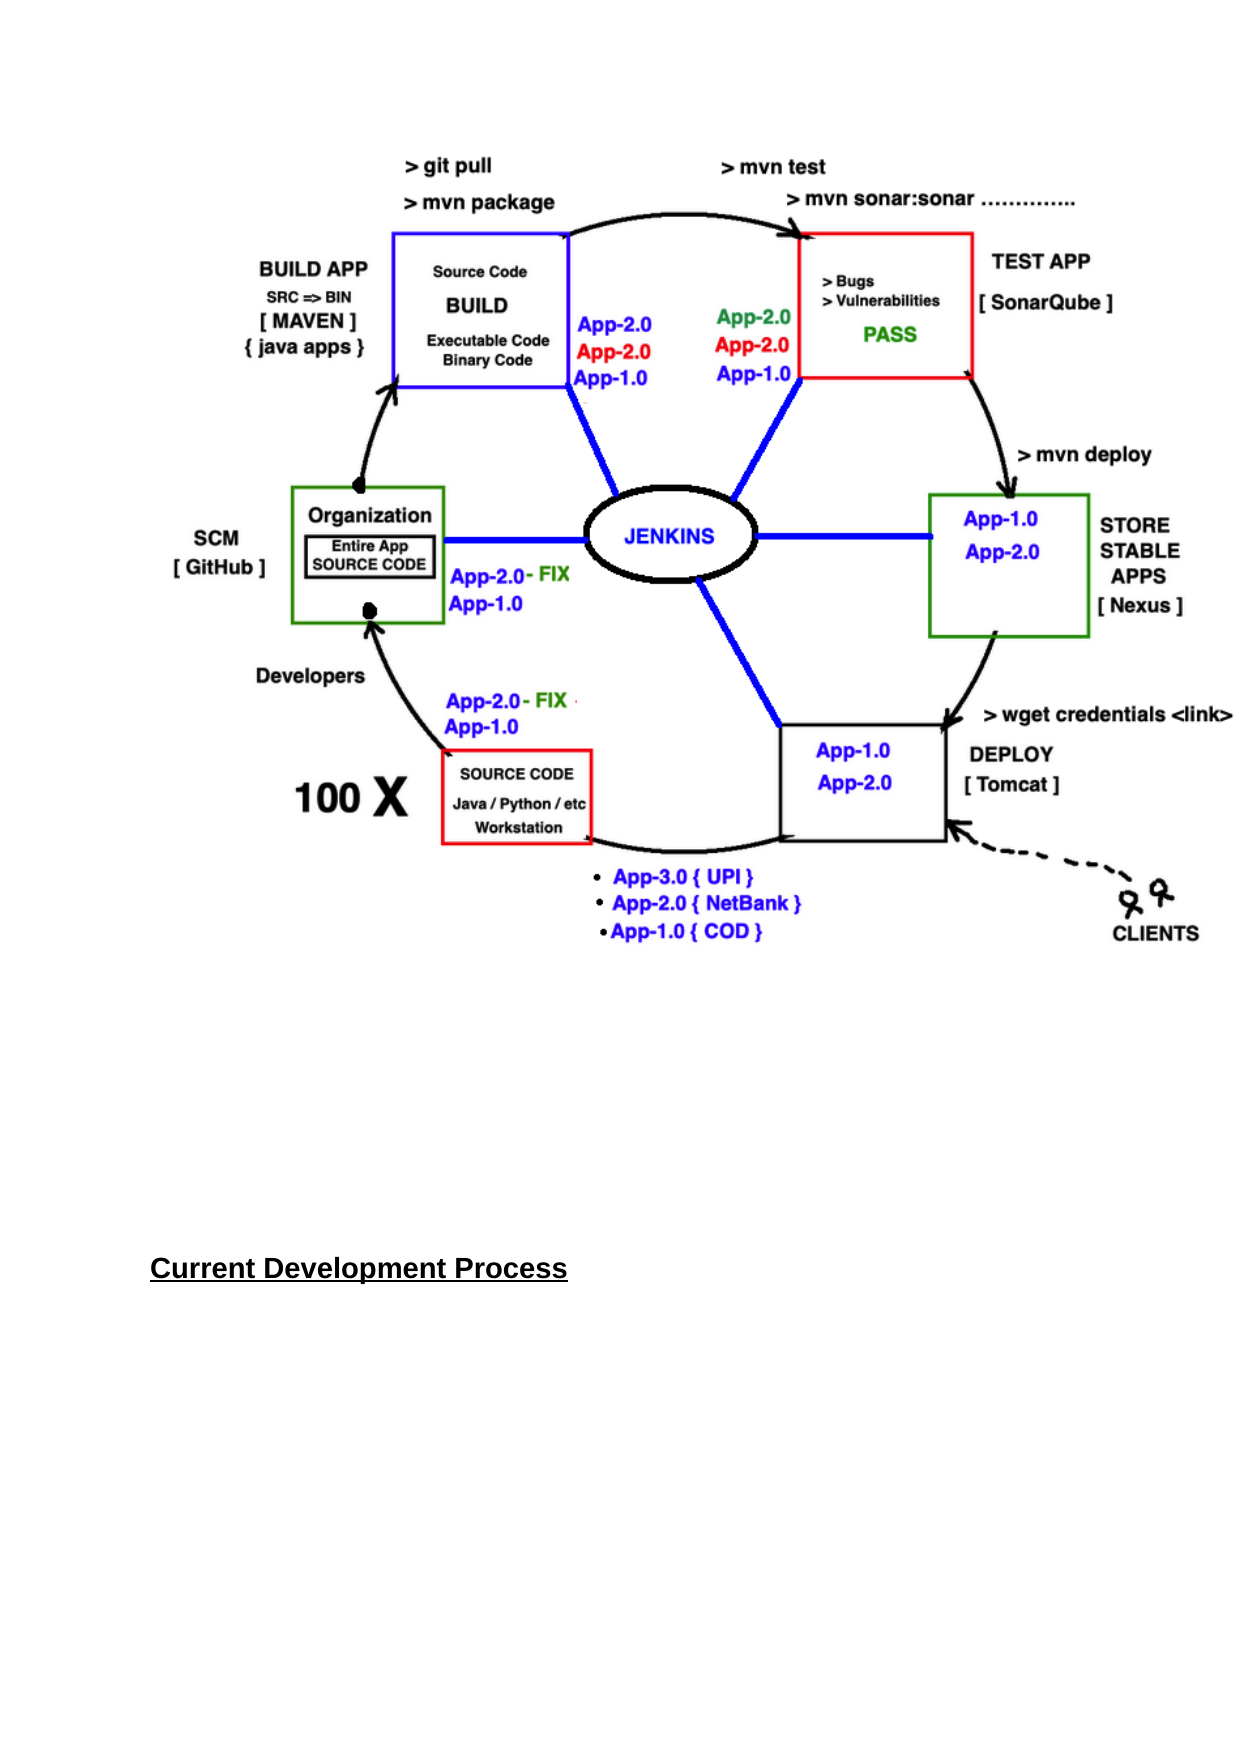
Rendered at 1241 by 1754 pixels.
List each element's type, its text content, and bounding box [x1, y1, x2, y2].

picture [150, 150, 1241, 997]
text Current Development Process [150, 1251, 1090, 1285]
